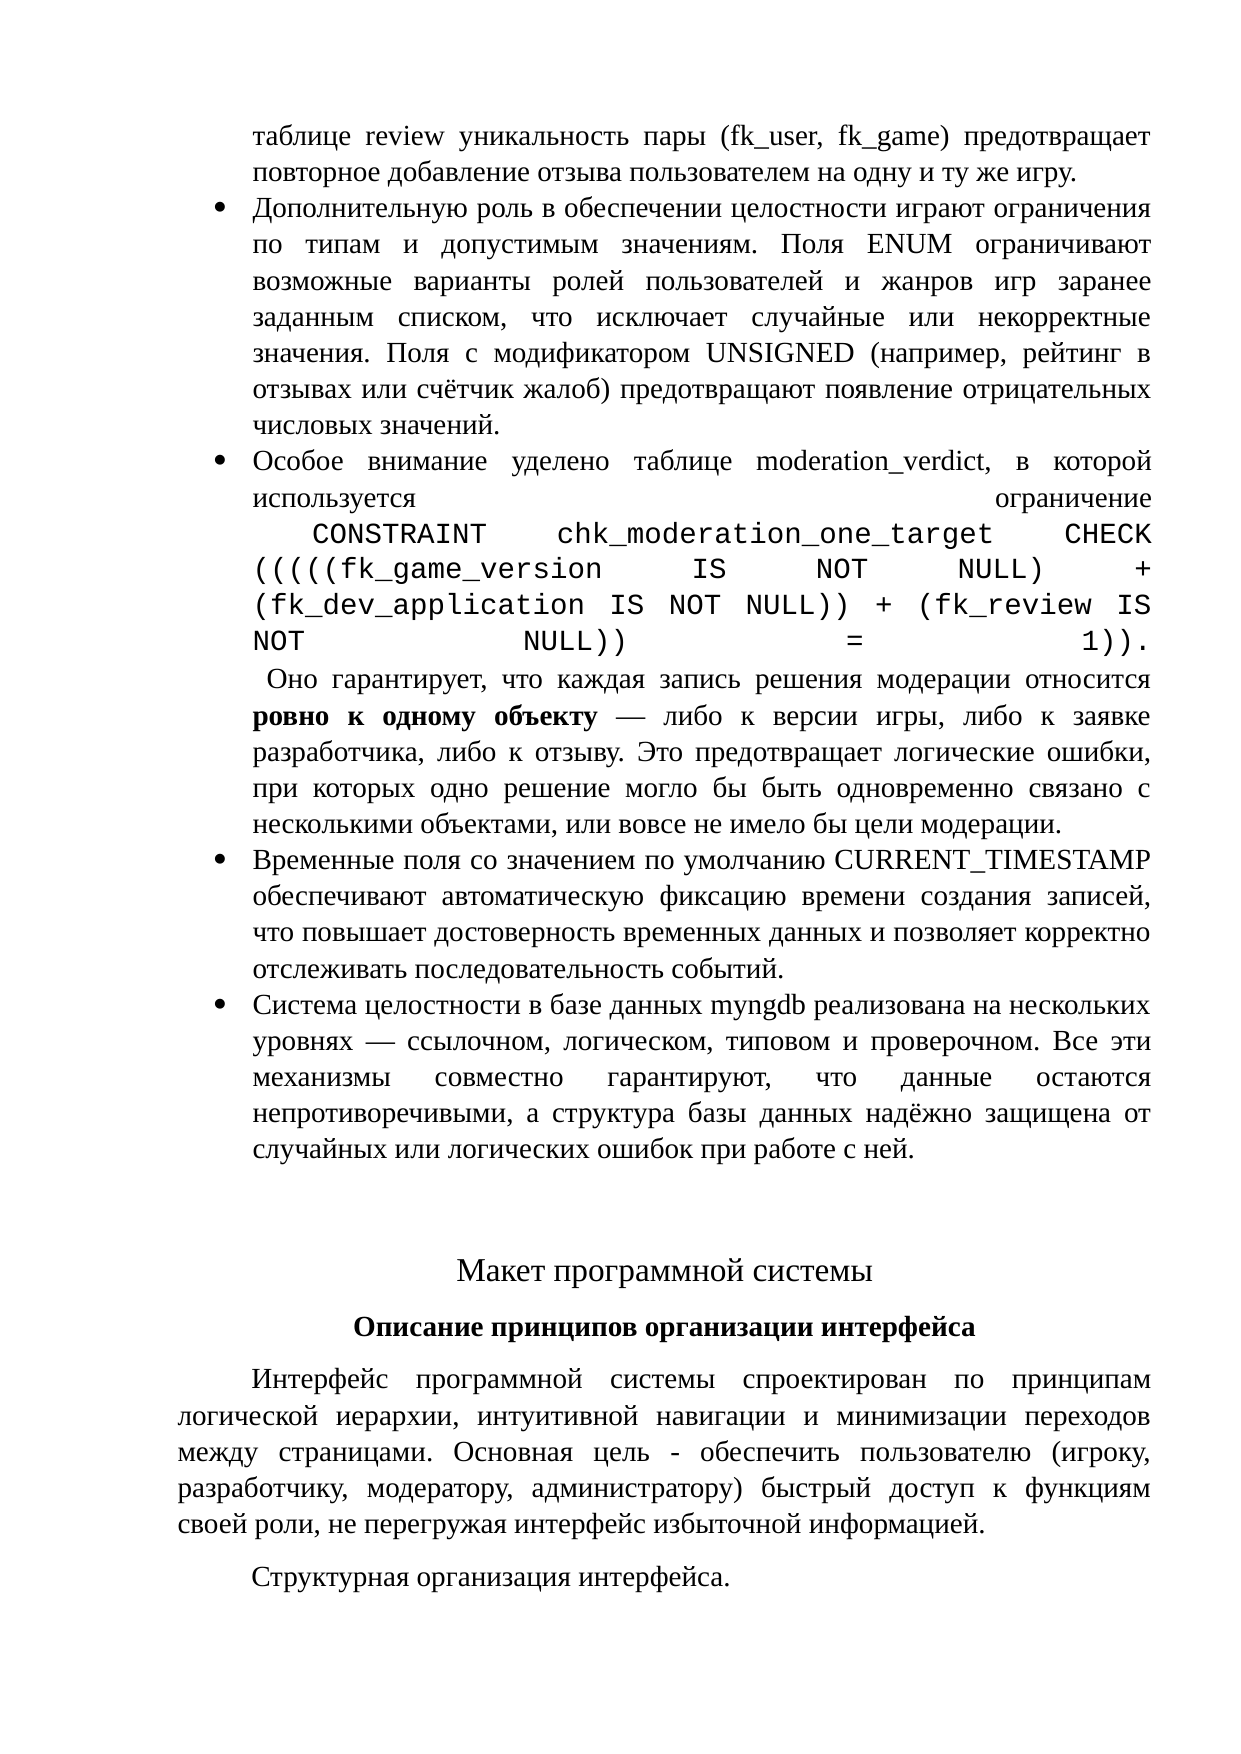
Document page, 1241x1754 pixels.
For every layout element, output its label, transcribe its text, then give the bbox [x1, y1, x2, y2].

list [215, 118, 1152, 188]
text Структурная организация интерфейса. [177, 1559, 1152, 1592]
text Описание принципов организации интерфейса [177, 1309, 1152, 1342]
list Система целостности в базе данных myngdb реализована на нескольких уровнях — ссылочном, логическом, типовом и проверочном. Все эти механизмы совместно гарантируют, что данные остаются непротиворечивыми, а структура базы данных надёжно защищена от случайных или логических ошибок при работе с ней. [215, 987, 1152, 1165]
list Дополнительную роль в обеспечении целостности играют ограничения по типам и допустимым значениям. Поля ENUM ограничивают возможные варианты ролей пользователей и жанров игр заранее заданным списком, что исключает случайные или некорректные значения. Поля с модификатором UNSIGNED (например, рейтинг в отзывах или счётчик жалоб) предотвращают появление отрицательных числовых значений. [215, 190, 1152, 441]
list Временные поля со значением по умолчанию CURRENT_TIMESTAMP обеспечивают автоматическую фиксацию времени создания записей, что повышает достоверность временных данных и позволяет корректно отслеживать последовательность событий. [215, 842, 1152, 984]
text Макет программной системы [177, 1251, 1152, 1289]
list Особое внимание уделено таблице moderation_verdict, в которой используется ограничение CONSTRAINT chk_moderation_one_target CHECK (((((fk_game_version IS NOT NULL) + (fk_dev_application IS NOT NULL)) + (fk_review IS NOT NULL)) = 1)). Оно гарантирует, что каждая запись решения модерации относится ровно к одному объекту — либо к версии игры, либо к заявке разработчика, либо к отзыву. Это предотвращает логические ошибки, при которых одно решение могло бы быть одновременно связано с несколькими объектами, или вовсе не имело бы цели модерации. [215, 443, 1152, 839]
text Интерфейс программной системы спроектирован по принципам логической иерархии, интуитивной навигации и минимизации переходов между страницами. Основная цель - обеспечить пользователю (игроку, разработчику, модератору, администратору) быстрый доступ к функциям своей роли, не перегружая интерфейс избыточной информацией. [177, 1362, 1152, 1540]
